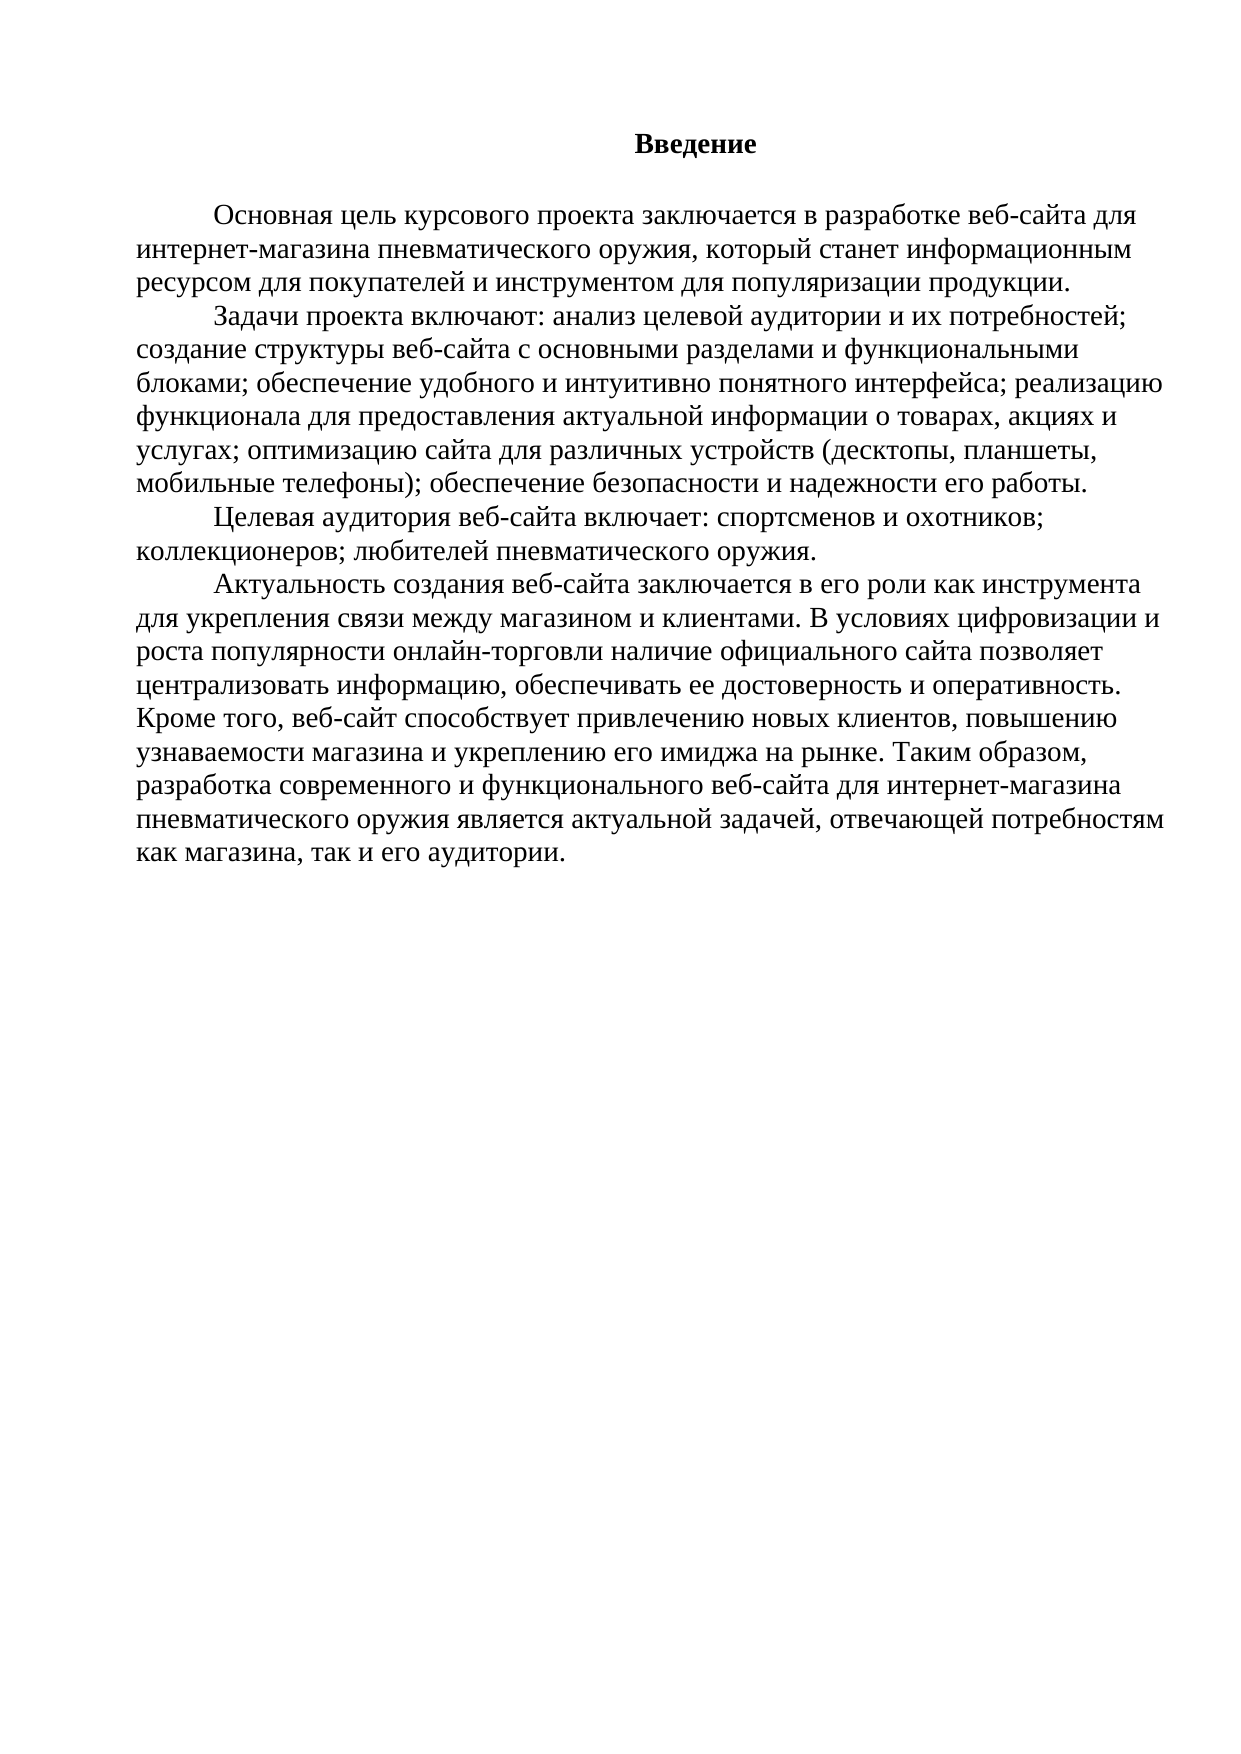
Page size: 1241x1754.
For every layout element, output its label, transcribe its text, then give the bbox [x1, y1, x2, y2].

text Введение [136, 126, 1181, 160]
text Целевая аудитория веб-сайта включает: спортсменов и охотников; коллекционеров; любителей пневматического оружия. [136, 499, 1181, 566]
text Задачи проекта включают: анализ целевой аудитории и их потребностей; создание структуры веб-сайта с основными разделами и функциональными блоками; обеспечение удобного и интуитивно понятного интерфейса; реализацию функционала для предоставления актуальной информации о товарах, акциях и услугах; оптимизацию сайта для различных устройств (десктопы, планшеты, мобильные телефоны); обеспечение безопасности и надежности его работы. [136, 298, 1181, 499]
text Основная цель курсового проекта заключается в разработке веб-сайта для интернет-магазина пневматического оружия, который станет информационным ресурсом для покупателей и инструментом для популяризации продукции. [136, 197, 1181, 298]
text Актуальность создания веб-сайта заключается в его роли как инструмента для укрепления связи между магазином и клиентами. В условиях цифровизации и роста популярности онлайн-торговли наличие официального сайта позволяет централизовать информацию, обеспечивать ее достоверность и оперативность. Кроме того, веб-сайт способствует привлечению новых клиентов, повышению узнаваемости магазина и укреплению его имиджа на рынке. Таким образом, разработка современного и функционального веб-сайта для интернет-магазина пневматического оружия является актуальной задачей, отвечающей потребностям как магазина, так и его аудитории. [136, 566, 1181, 868]
